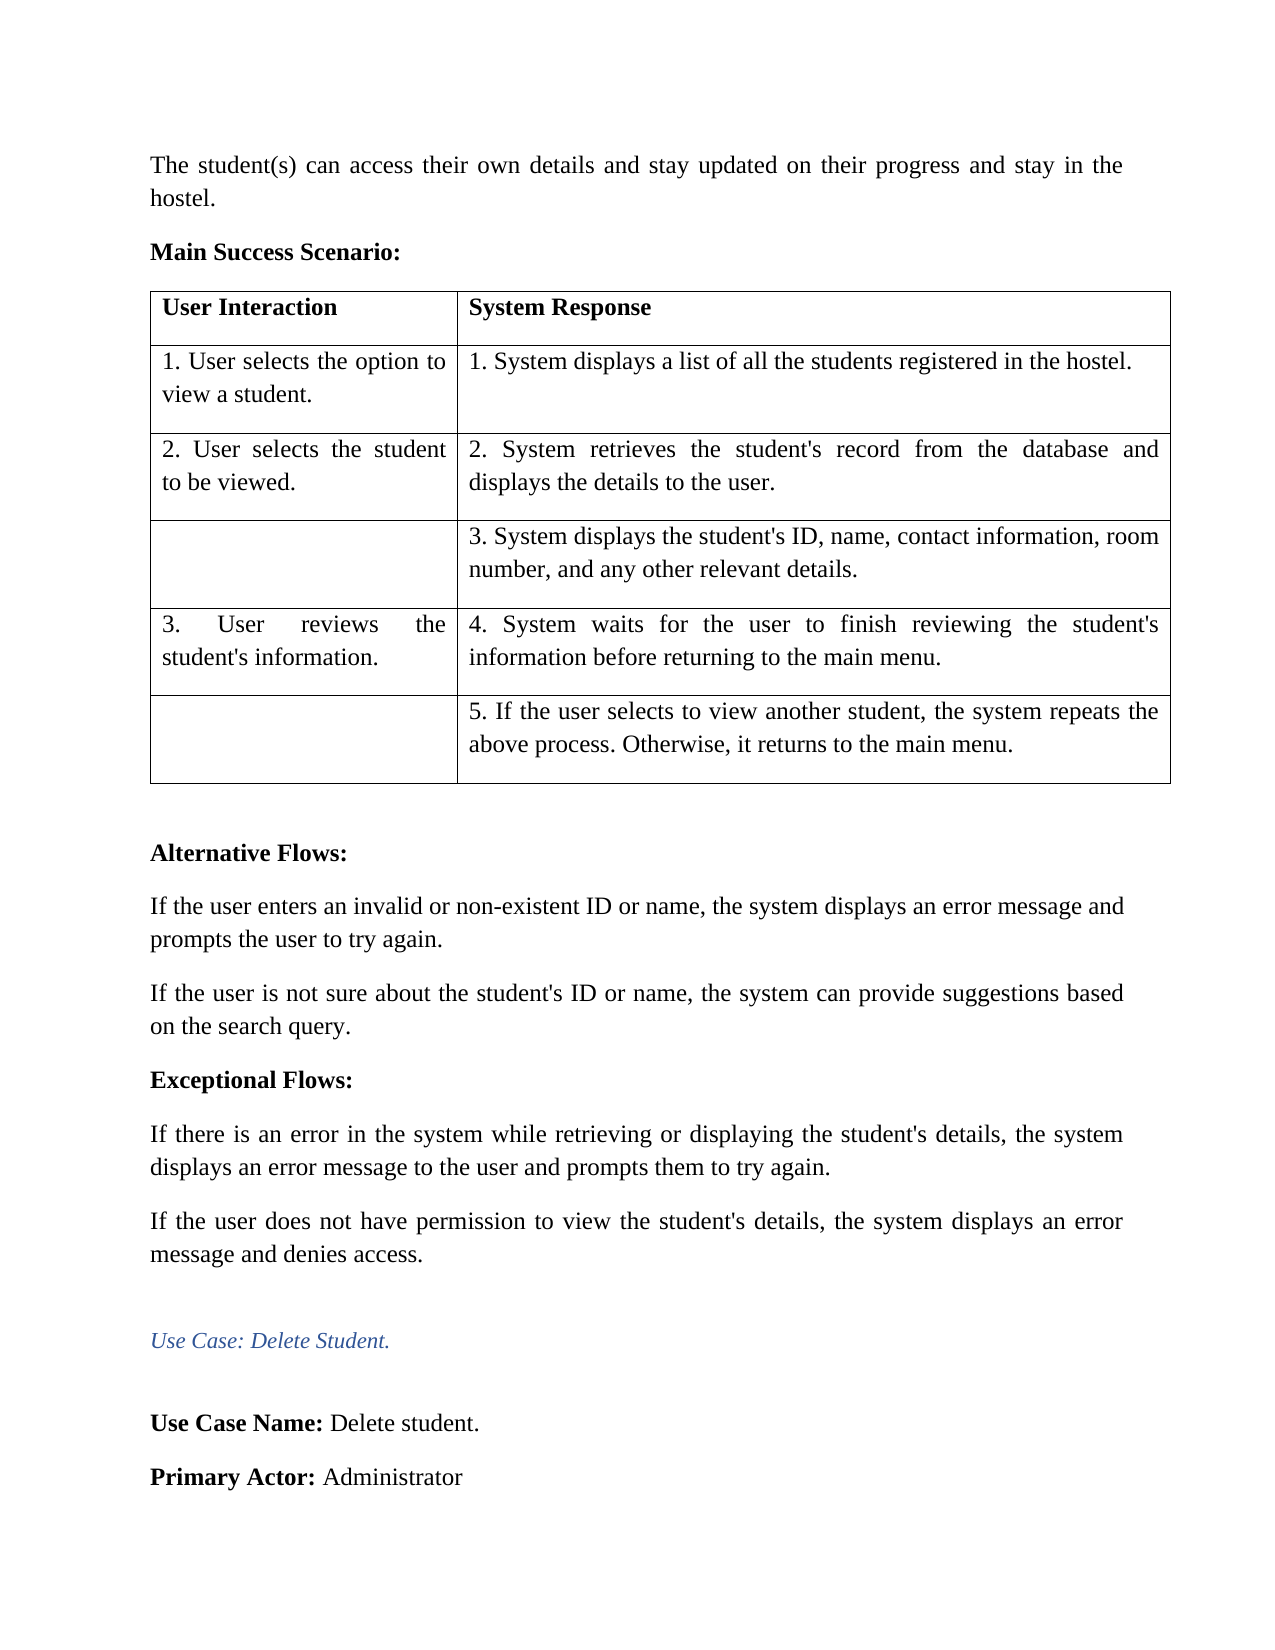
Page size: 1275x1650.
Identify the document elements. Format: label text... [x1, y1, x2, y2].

text Use Case Name: Delete student. [150, 1408, 1125, 1437]
table_cell 1. User selects the option to view a student. [151, 346, 457, 433]
text If the user enters an invalid or non-existent ID or name, the system displays an error message and prompts the user to try again. [150, 891, 1125, 953]
text If the user is not sure about the student's ID or name, the system can provide suggestions based on the search query. [150, 978, 1125, 1040]
text Primary Actor: Administrator [150, 1462, 1125, 1491]
text Exceptional Flows: [150, 1065, 1125, 1094]
table_cell 4. System waits for the user to finish reviewing the student's information before returning to the main menu. [458, 609, 1170, 695]
text The student(s) can access their own details and stay updated on their progress and stay in the hostel. [150, 150, 1125, 212]
table_header System Response [458, 292, 1170, 345]
table_cell 2. User selects the student to be viewed. [151, 434, 457, 520]
table_cell 3. System displays the student's ID, name, contact information, room number, and any other relevant details. [458, 521, 1170, 608]
subtitle Use Case: Delete Student. [150, 1327, 1125, 1353]
text Main Success Scenario: [150, 237, 1125, 266]
text Alternative Flows: [150, 838, 1125, 866]
table_cell [151, 696, 457, 783]
table_cell 5. If the user selects to view another student, the system repeats the above process. Otherwise, it returns to the main menu. [458, 696, 1170, 783]
table_cell [151, 521, 457, 608]
text If the user does not have permission to view the student's details, the system displays an error message and denies access. [150, 1206, 1125, 1268]
table_cell 3. User reviews the student's information. [151, 609, 457, 695]
text If there is an error in the system while retrieving or displaying the student's details, the system displays an error message to the user and prompts them to try again. [150, 1119, 1125, 1181]
table_cell 2. System retrieves the student's record from the database and displays the details to the user. [458, 434, 1170, 520]
table_cell 1. System displays a list of all the students registered in the hostel. [458, 346, 1170, 433]
table_header User Interaction [151, 292, 457, 345]
